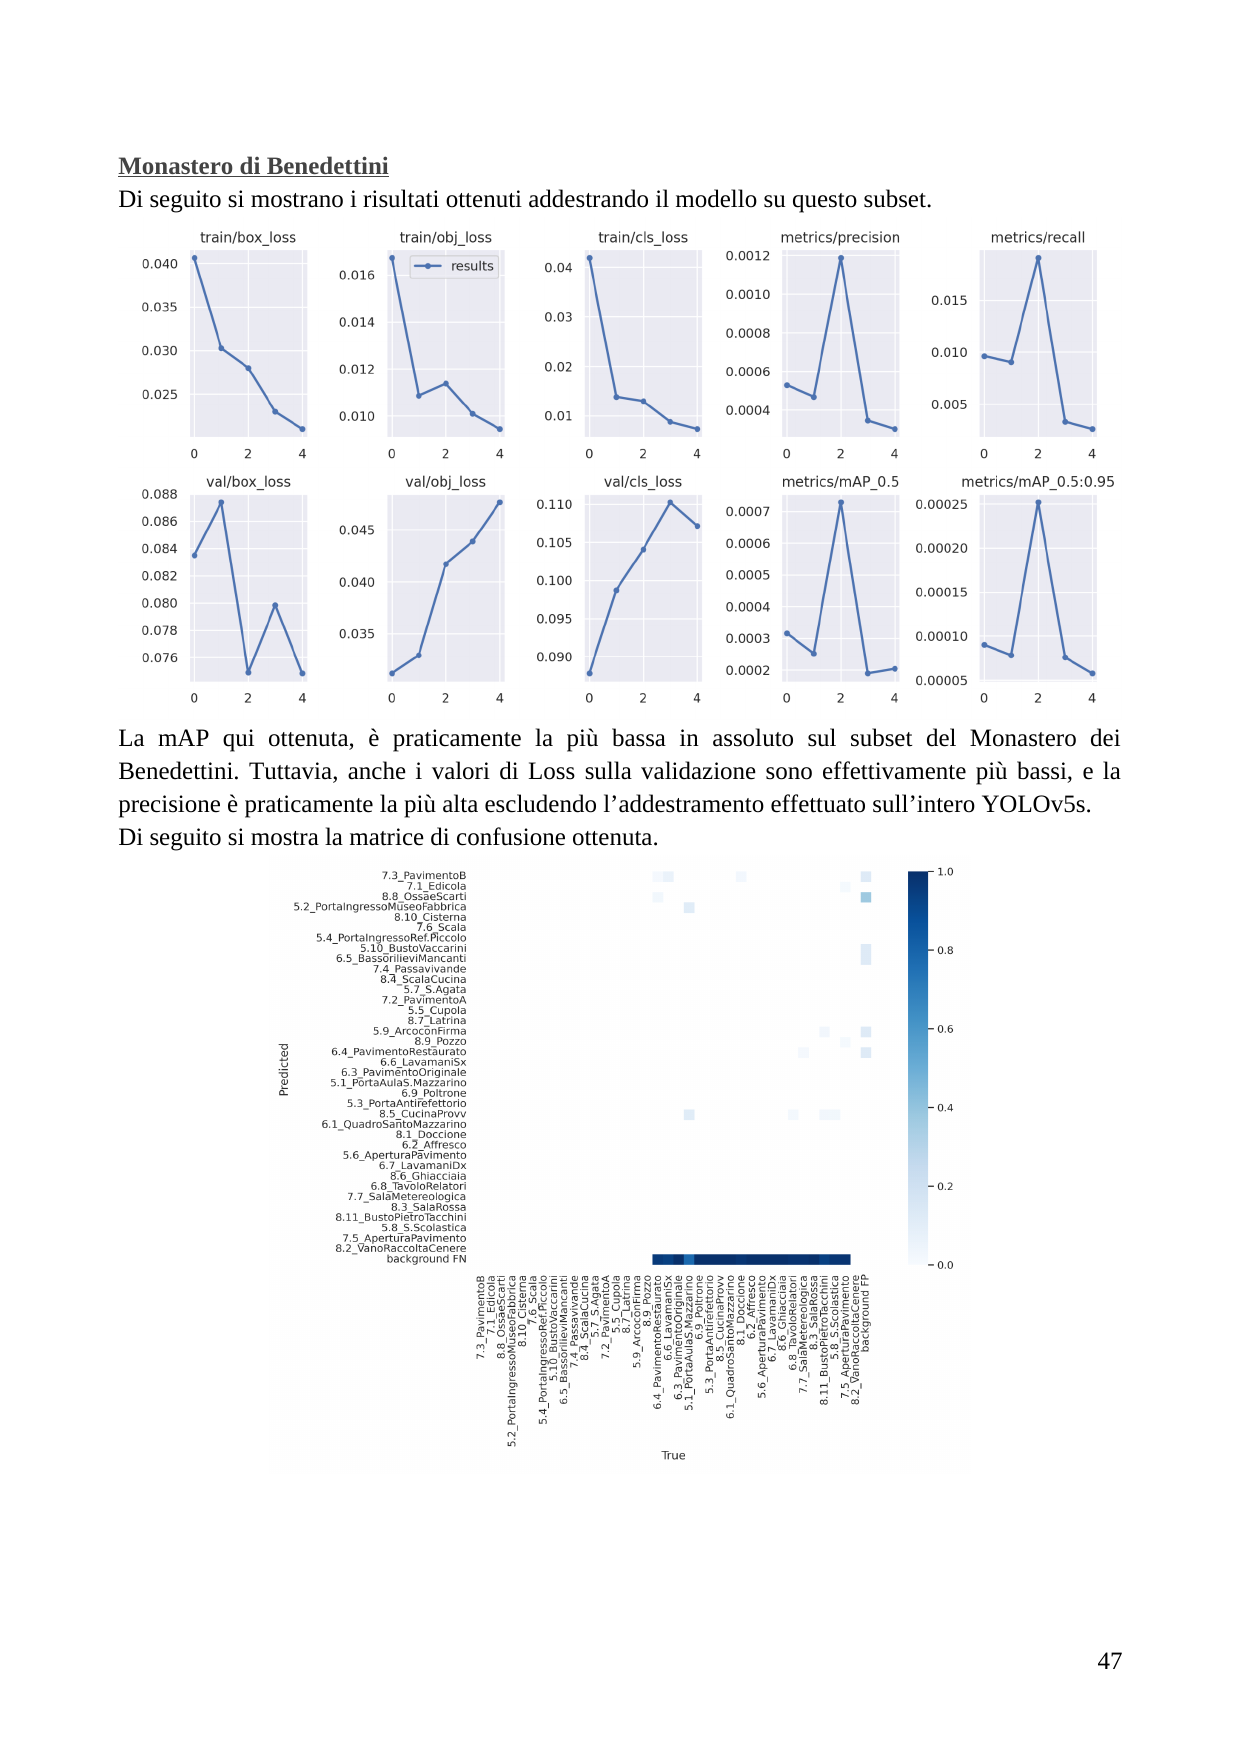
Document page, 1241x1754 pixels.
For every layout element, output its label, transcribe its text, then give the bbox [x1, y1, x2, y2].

text Di seguito si mostra la matrice di confusione ottenuta. [118, 822, 1122, 851]
picture [269, 855, 971, 1474]
text Di seguito si mostrano i risultati ottenuti addestrando il modello su questo subset. [118, 184, 1122, 213]
text La mAP qui ottenuta, è praticamente la più bassa in assoluto sul subset del Monastero dei Benedettini. Tuttavia, anche i valori di Loss sulla validazione sono effettivamente più bassi, e la precisione è praticamente la più alta escludendo l’addestramento effettuato sull’intero YOLOv5s. [118, 723, 1122, 818]
picture [118, 217, 1122, 720]
subtitle Monastero di Benedettini [118, 151, 1122, 180]
